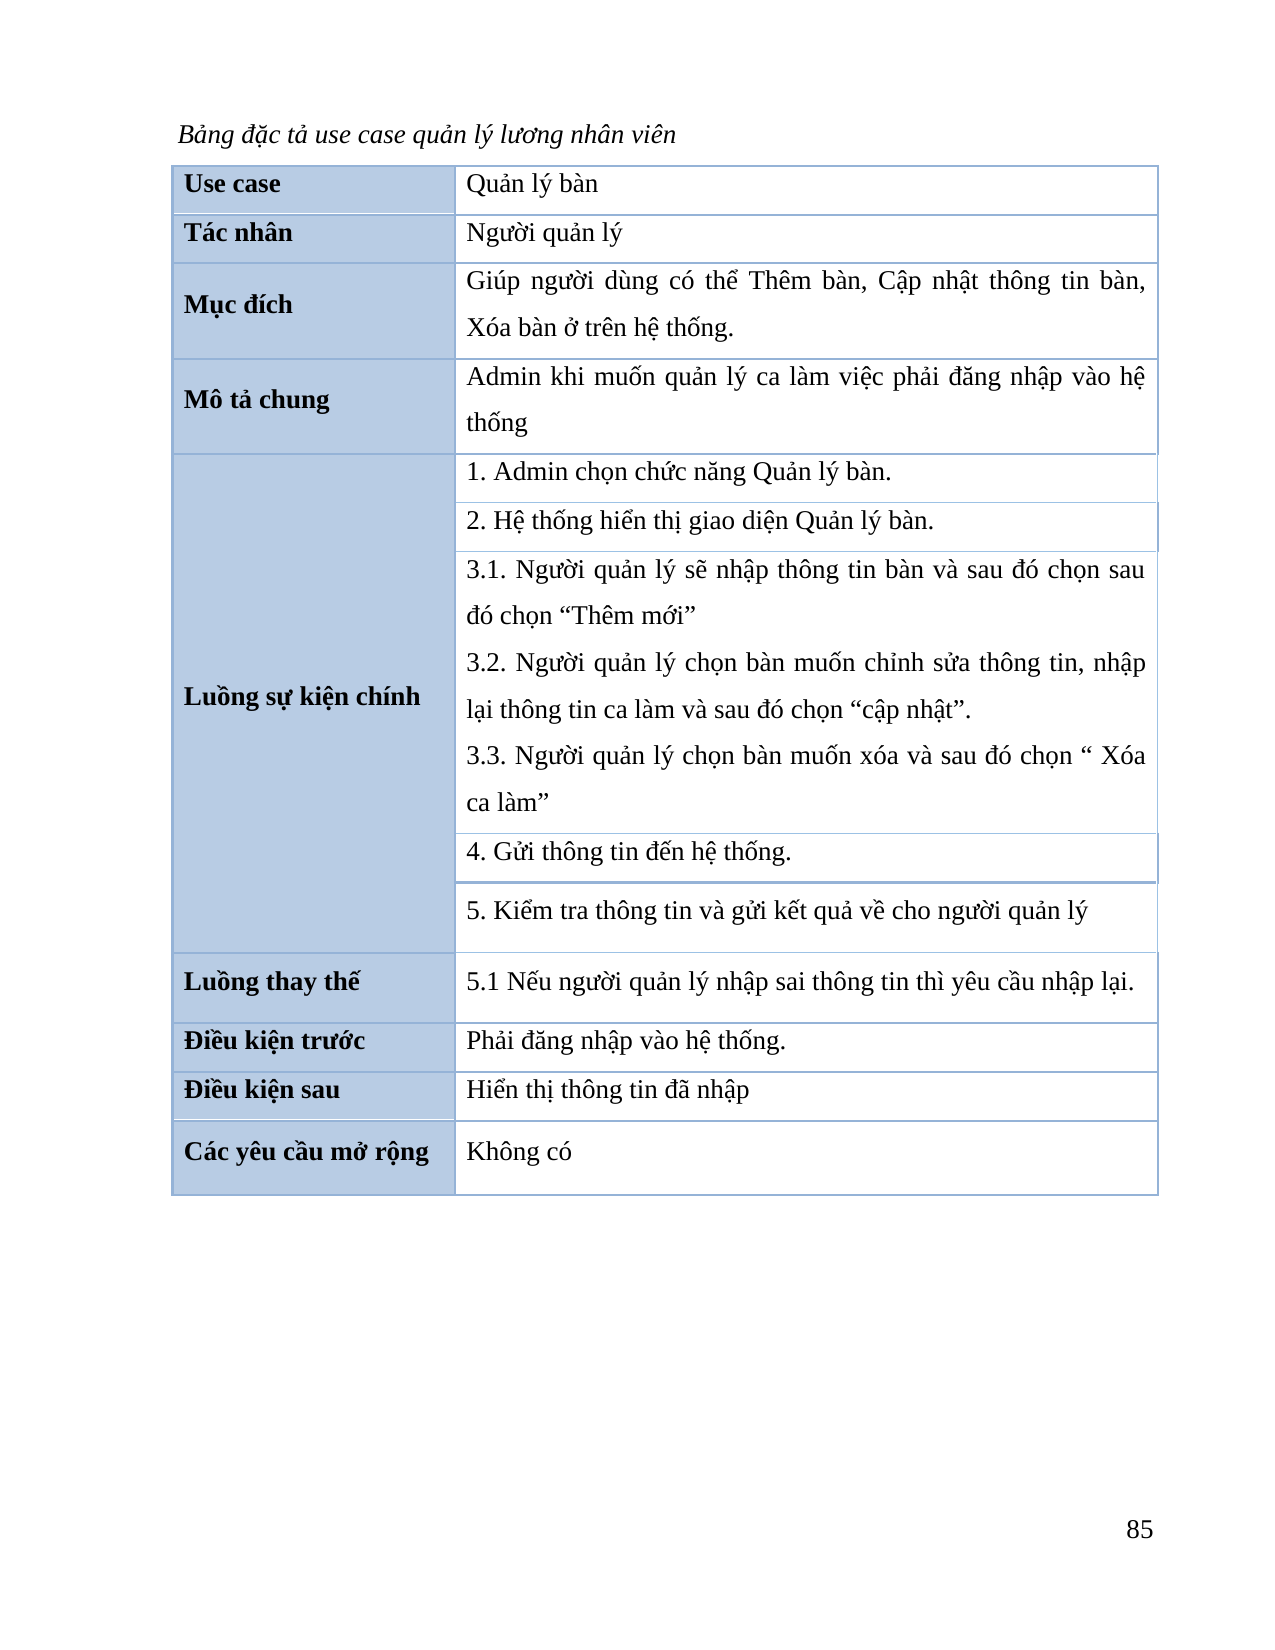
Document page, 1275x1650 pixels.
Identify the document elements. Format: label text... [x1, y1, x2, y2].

table_cell Người quản lý [456, 216, 1157, 262]
table_cell Giúp người dùng có thể Thêm bàn, Cập nhật thông tin bàn, Xóa bàn ở trên hệ thống. [456, 264, 1157, 358]
table_cell 2. Hệ thống hiển thị giao diện Quản lý bàn. [456, 502, 1157, 551]
table_cell Điều kiện trước [174, 1024, 454, 1071]
table_cell Luồng sự kiện chính [174, 455, 454, 952]
table_cell Mô tả chung [174, 360, 454, 453]
table_cell Không có [456, 1122, 1157, 1194]
table_cell Các yêu cầu mở rộng [174, 1122, 454, 1194]
table_cell Admin khi muốn quản lý ca làm việc phải đăng nhập vào hệ thống [456, 360, 1157, 453]
table_cell Hiển thị thông tin đã nhập [456, 1073, 1157, 1119]
table_cell Điều kiện sau [174, 1073, 454, 1119]
table_cell 4. Gửi thông tin đến hệ thống. [456, 833, 1157, 881]
table_cell Mục đích [174, 264, 454, 358]
table_cell 5.1 Nếu người quản lý nhập sai thông tin thì yêu cầu nhập lại. [456, 952, 1157, 1022]
table_cell Tác nhân [174, 216, 454, 262]
table_cell 5. Kiểm tra thông tin và gửi kết quả về cho người quản lý [456, 881, 1157, 952]
table_header Use case [174, 167, 454, 213]
text Bảng đặc tả use case quản lý lương nhân viên [177, 118, 1153, 149]
table_header Quản lý bàn [456, 167, 1157, 213]
table_cell 3.1. Người quản lý sẽ nhập thông tin bàn và sau đó chọn sau đó chọn “Thêm mới” 3.2. Người quản lý chọn bàn muốn chỉnh sửa thông tin, nhập lại thông tin ca làm và sau đó chọn “cập nhật”. 3.3. Người quản lý chọn bàn muốn xóa và sau đó chọn “ Xóa ca làm” [456, 551, 1157, 833]
table_cell Luồng thay thế [174, 954, 454, 1022]
table_cell Phải đăng nhập vào hệ thống. [456, 1024, 1157, 1071]
table_cell 1. Admin chọn chức năng Quản lý bàn. [456, 453, 1157, 502]
